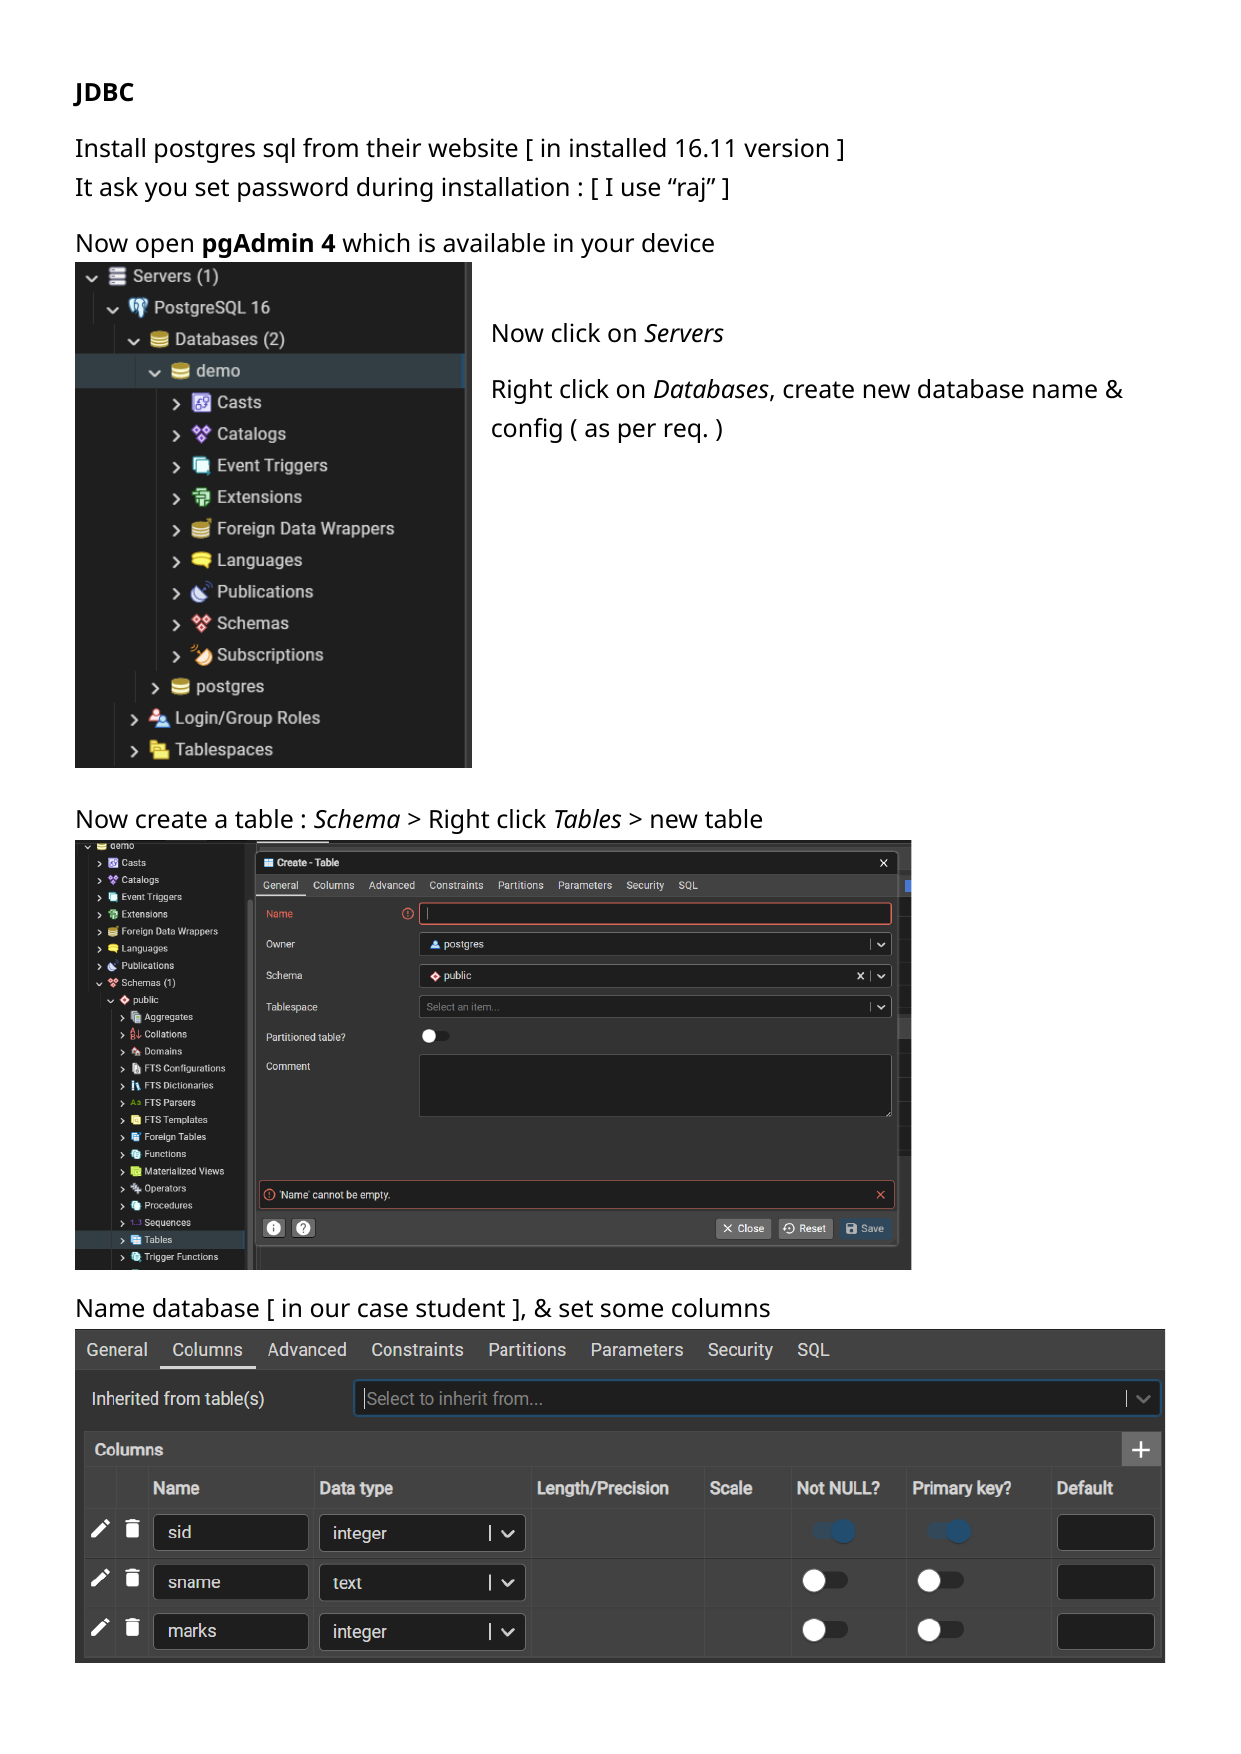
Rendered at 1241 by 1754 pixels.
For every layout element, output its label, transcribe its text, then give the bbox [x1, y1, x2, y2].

text Now open pgAdmin 4 which is available in your device [75, 226, 1165, 295]
picture [75, 840, 912, 1270]
text Now click on Servers [472, 316, 1165, 350]
text Name database [ in our case student ], & set some columns [75, 1291, 1165, 1329]
picture [75, 1329, 1166, 1663]
text Right click on Databases, create new database name & config ( as per req. ) [472, 372, 1165, 445]
text Install postgres sql from their website [ in installed 16.11 version ] It ask you set password during installation : [ I use “raj” ] [75, 131, 1165, 204]
picture [75, 262, 472, 768]
text JDBC [75, 75, 1165, 109]
